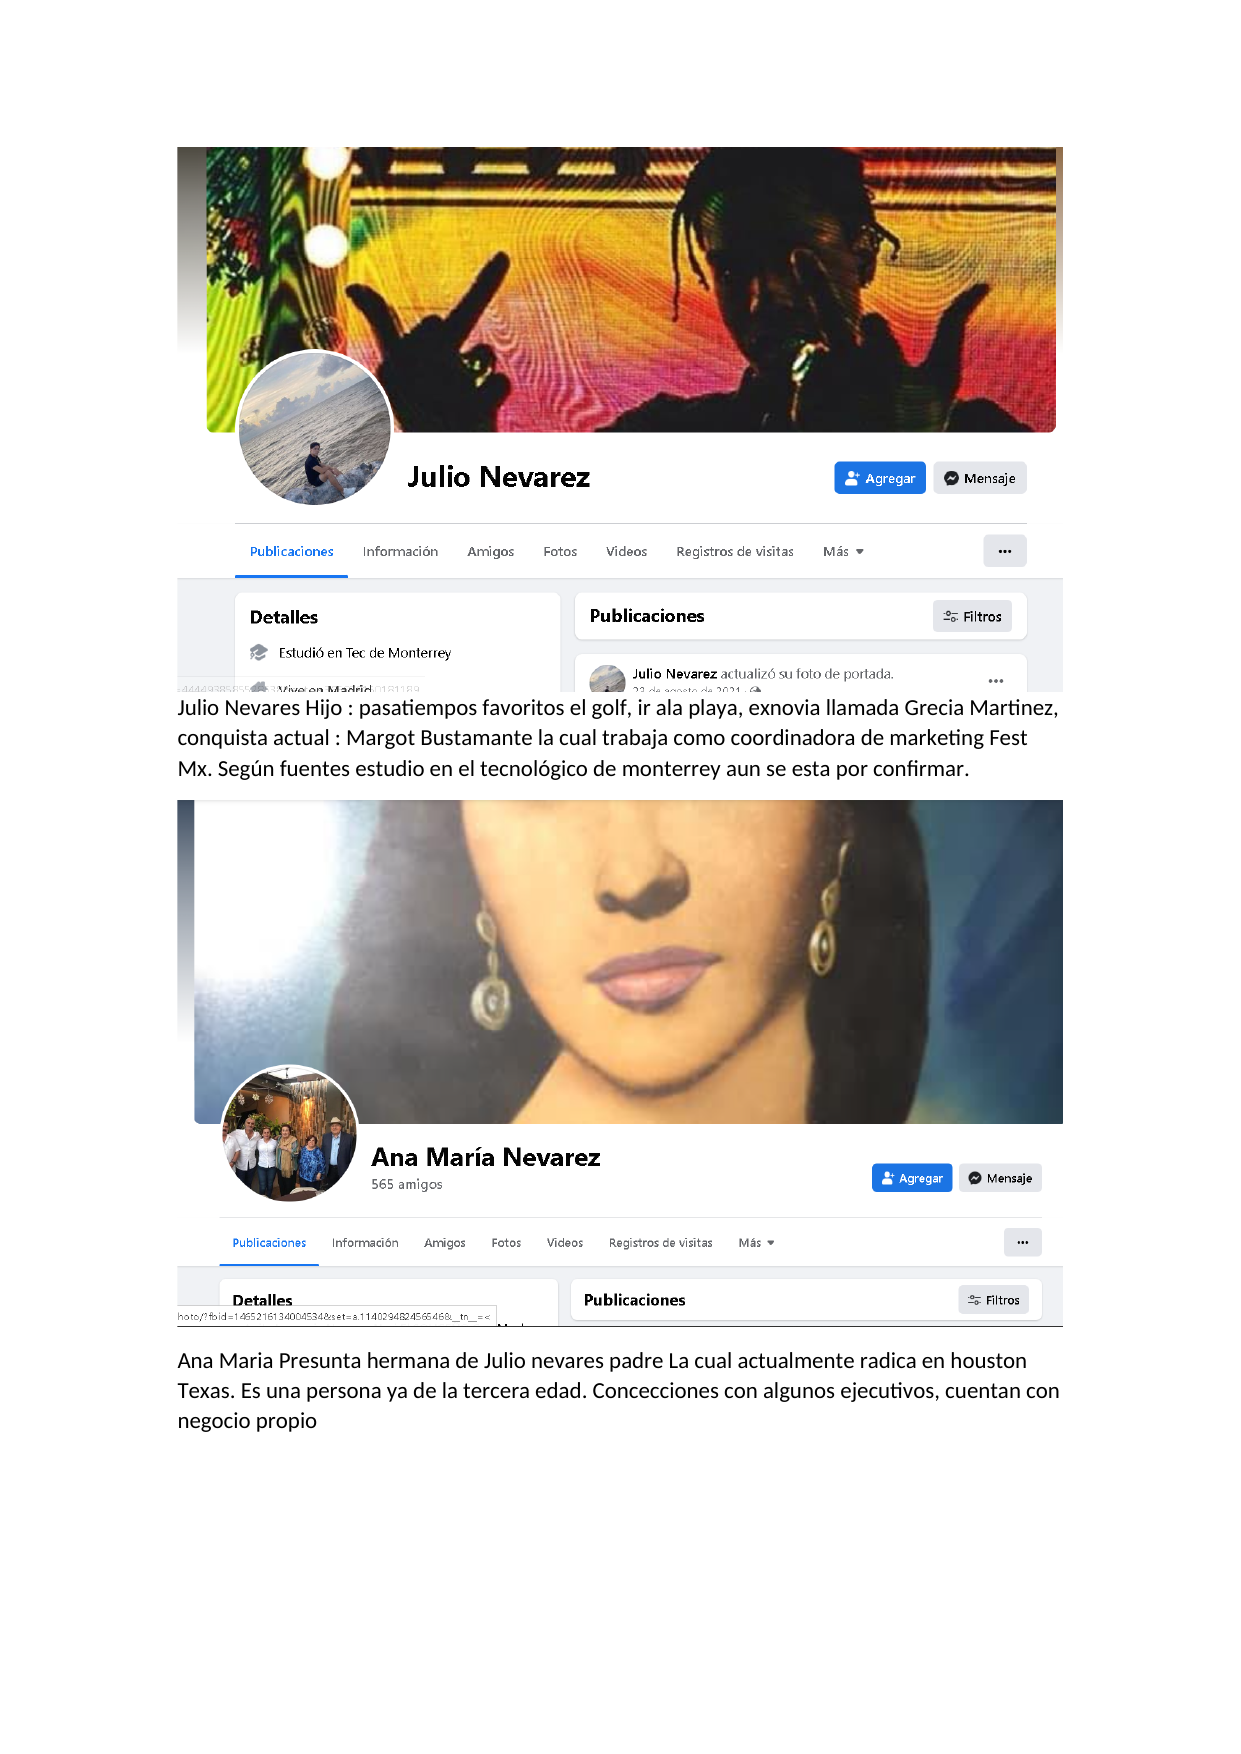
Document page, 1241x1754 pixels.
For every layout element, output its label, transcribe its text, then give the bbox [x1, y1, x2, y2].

text Ana Maria Presunta hermana de Julio nevares padre La cual actualmente radica en houston Texas. Es una persona ya de la tercera edad. Concecciones con algunos ejecutivos, cuentan con negocio propio [177, 1346, 1063, 1434]
text Julio Nevares Hijo : pasatiempos favoritos el golf, ir ala playa, exnovia llamada Grecia Martinez, conquista actual : Margot Bustamante la cual trabaja como coordinadora de marketing Fest Mx. Según fuentes estudio en el tecnológico de monterrey aun se esta por confirmar. [177, 692, 1063, 782]
picture [177, 147, 1063, 692]
picture [177, 800, 1063, 1327]
